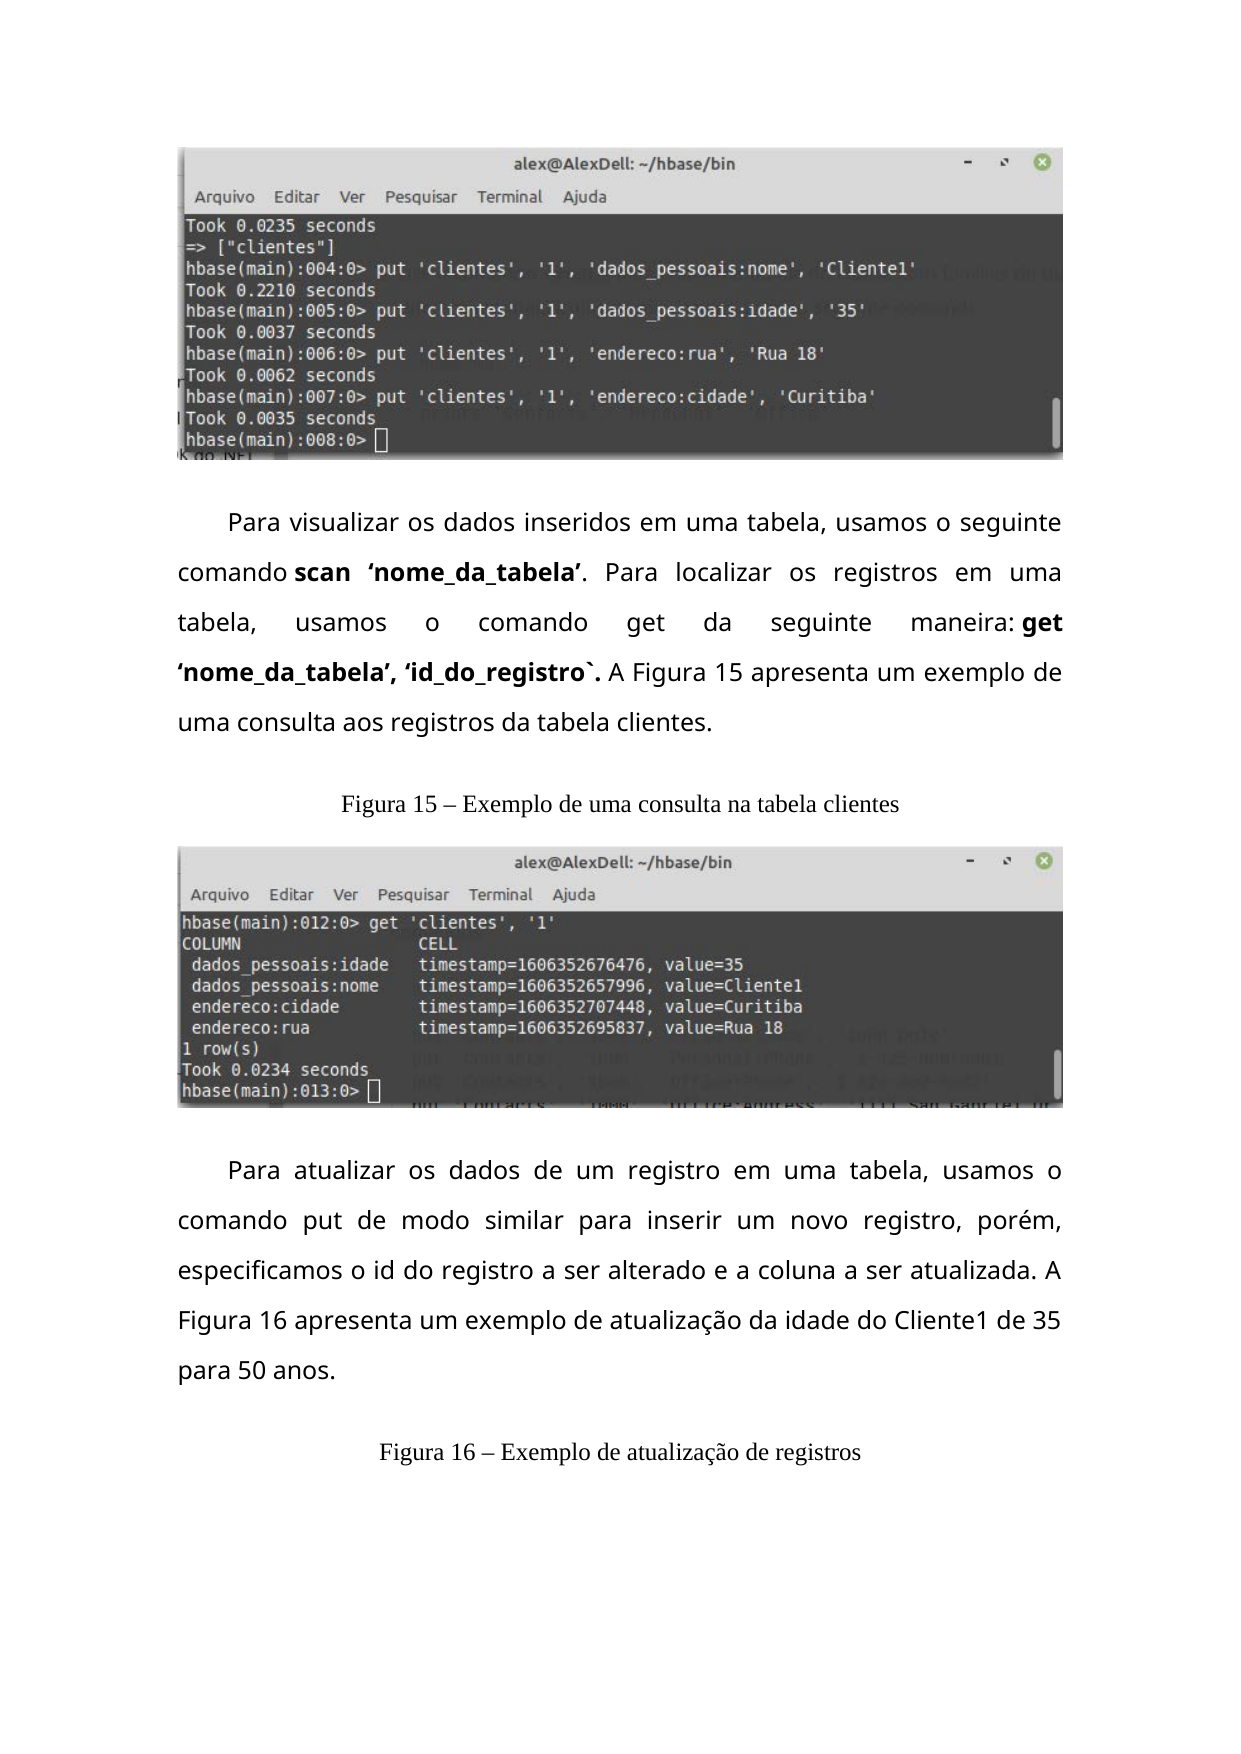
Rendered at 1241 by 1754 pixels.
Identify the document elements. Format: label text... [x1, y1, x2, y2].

text Para visualizar os dados inseridos em uma tabela, usamos o seguinte comando scan ‘nome_da_tabela’. Para localizar os registros em uma tabela, usamos o comando get da seguinte maneira: get ‘nome_da_tabela’, ‘id_do_registro`. A Figura 15 apresenta um exemplo de uma consulta aos registros da tabela clientes. [177, 488, 1063, 738]
text Para atualizar os dados de um registro em uma tabela, usamos o comando put de modo similar para inserir um novo registro, porém, especificamos o id do registro a ser alterado e a coluna a ser atualizada. A Figura 16 apresenta um exemplo de atualização da idade do Cliente1 de 35 para 50 anos. [177, 1137, 1063, 1387]
text Figura 15 – Exemplo de uma consulta na tabela clientes [177, 767, 1063, 817]
picture [177, 846, 1063, 1108]
text Figura 16 – Exemplo de atualização de registros [177, 1416, 1063, 1466]
picture [177, 147, 1063, 460]
